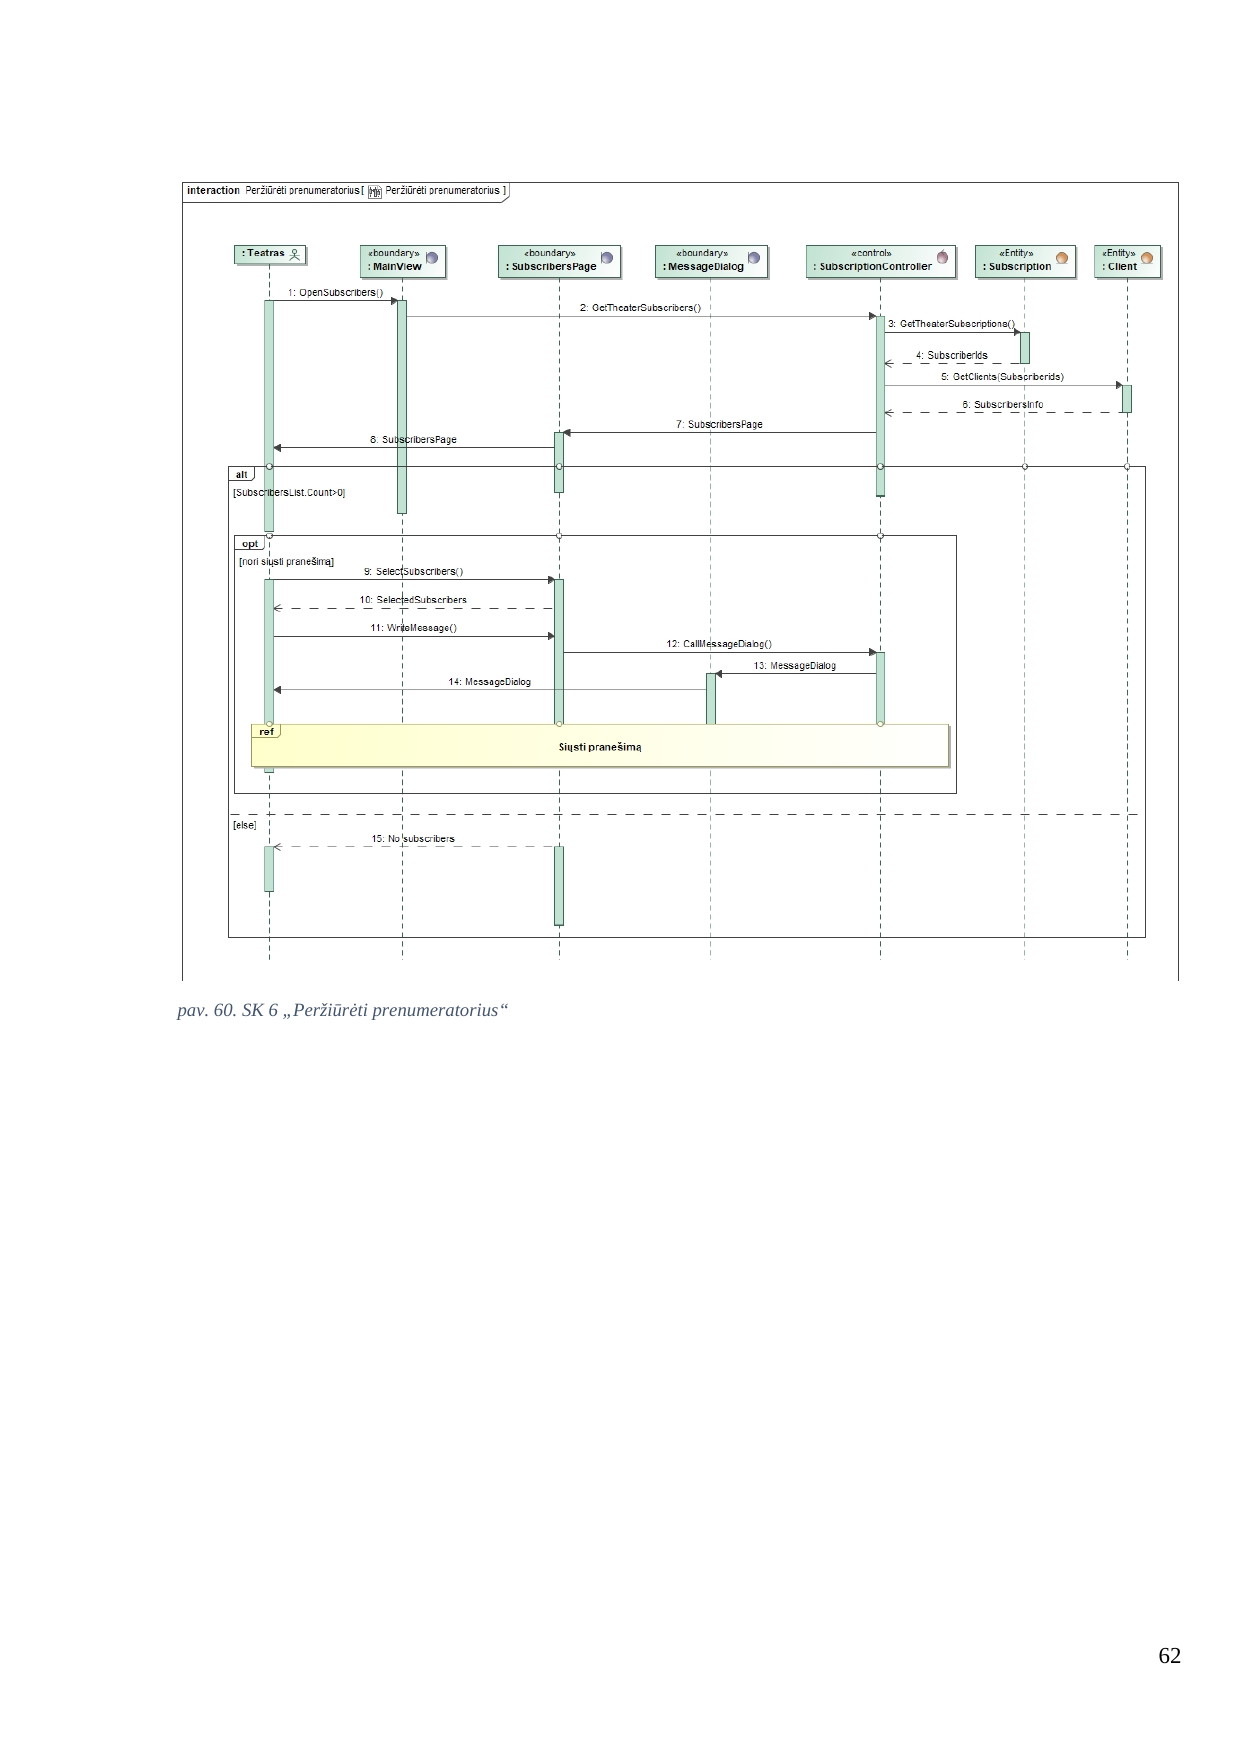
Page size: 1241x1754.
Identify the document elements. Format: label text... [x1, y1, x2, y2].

text pav. 60. SK 6 „Peržiūrėti prenumeratorius“ [177, 998, 1181, 1020]
picture [177, 177, 1182, 981]
